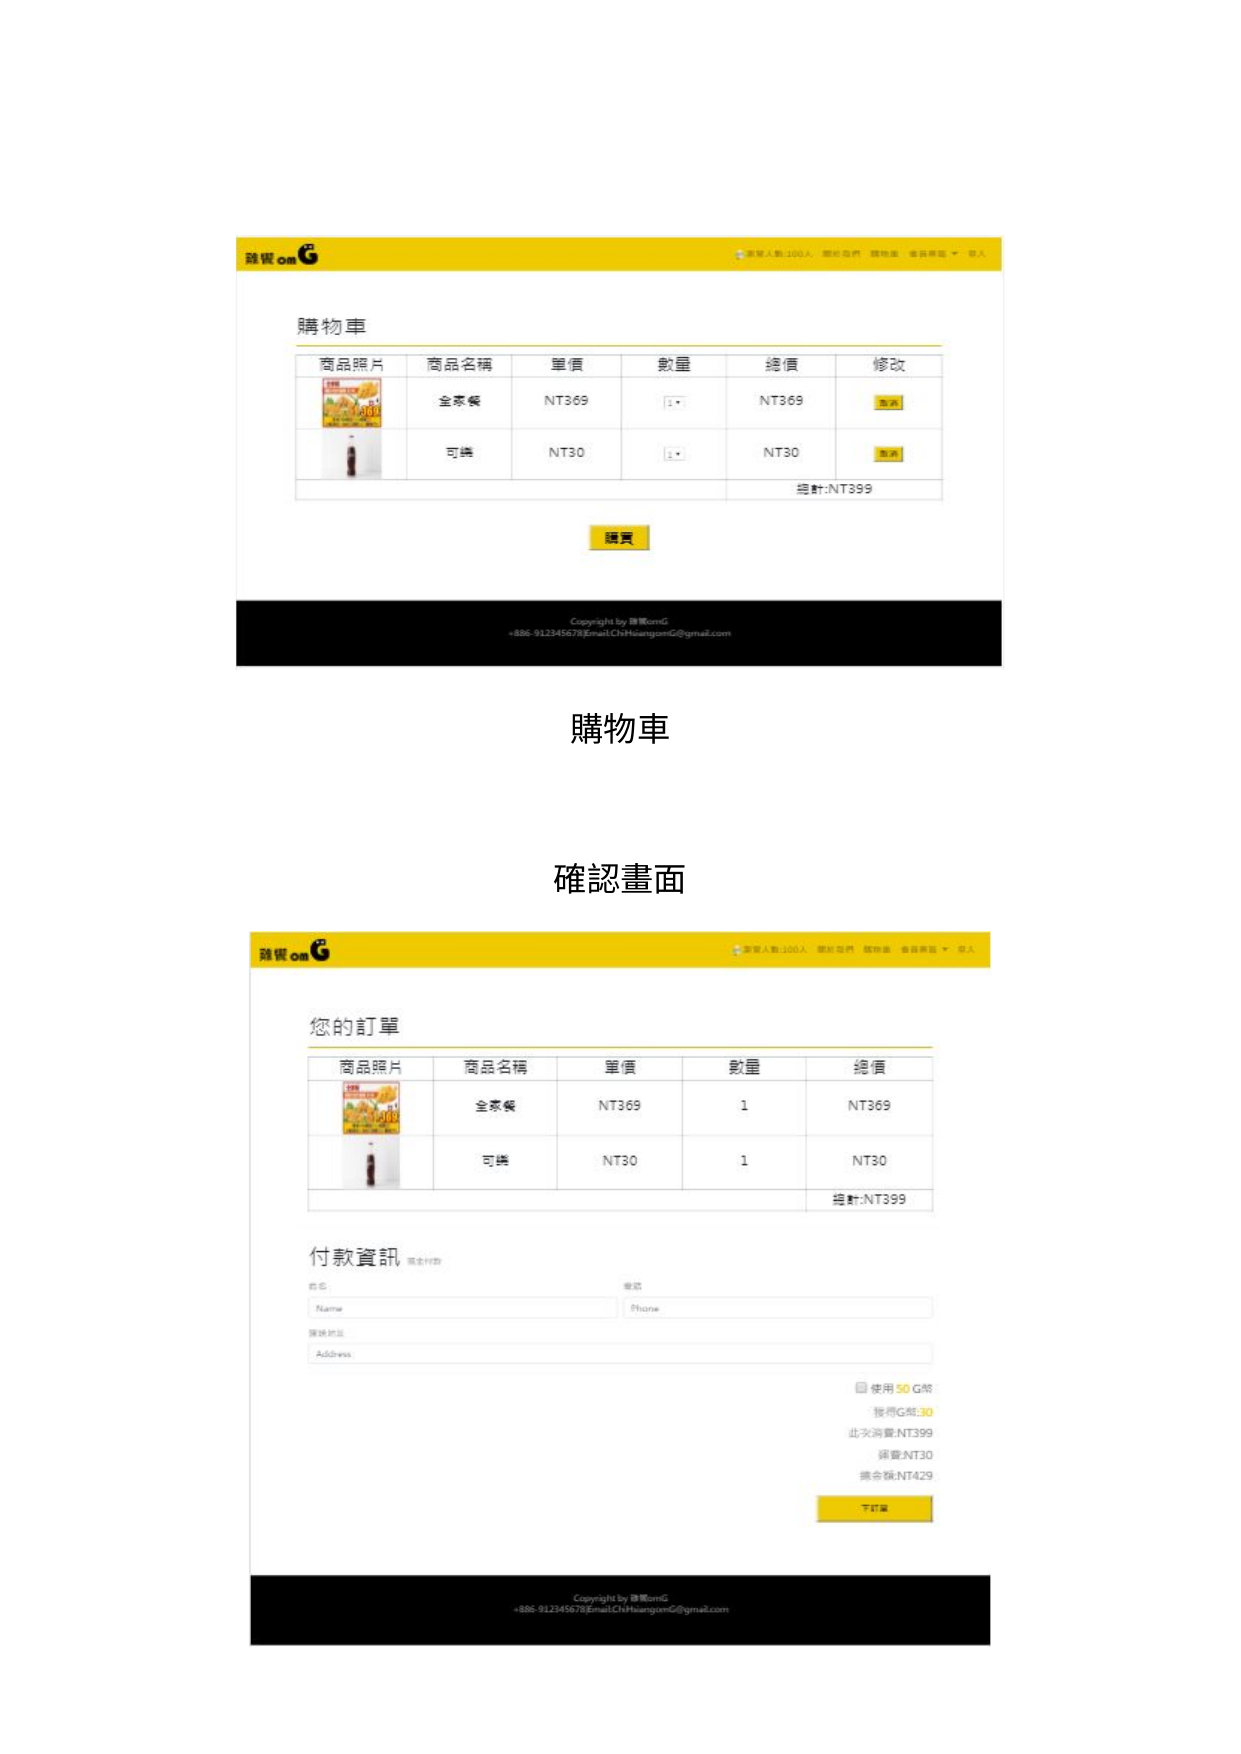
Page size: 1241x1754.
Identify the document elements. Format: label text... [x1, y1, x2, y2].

picture [248, 931, 992, 1647]
picture [235, 235, 1005, 670]
text 確認畫面 [187, 839, 1053, 914]
